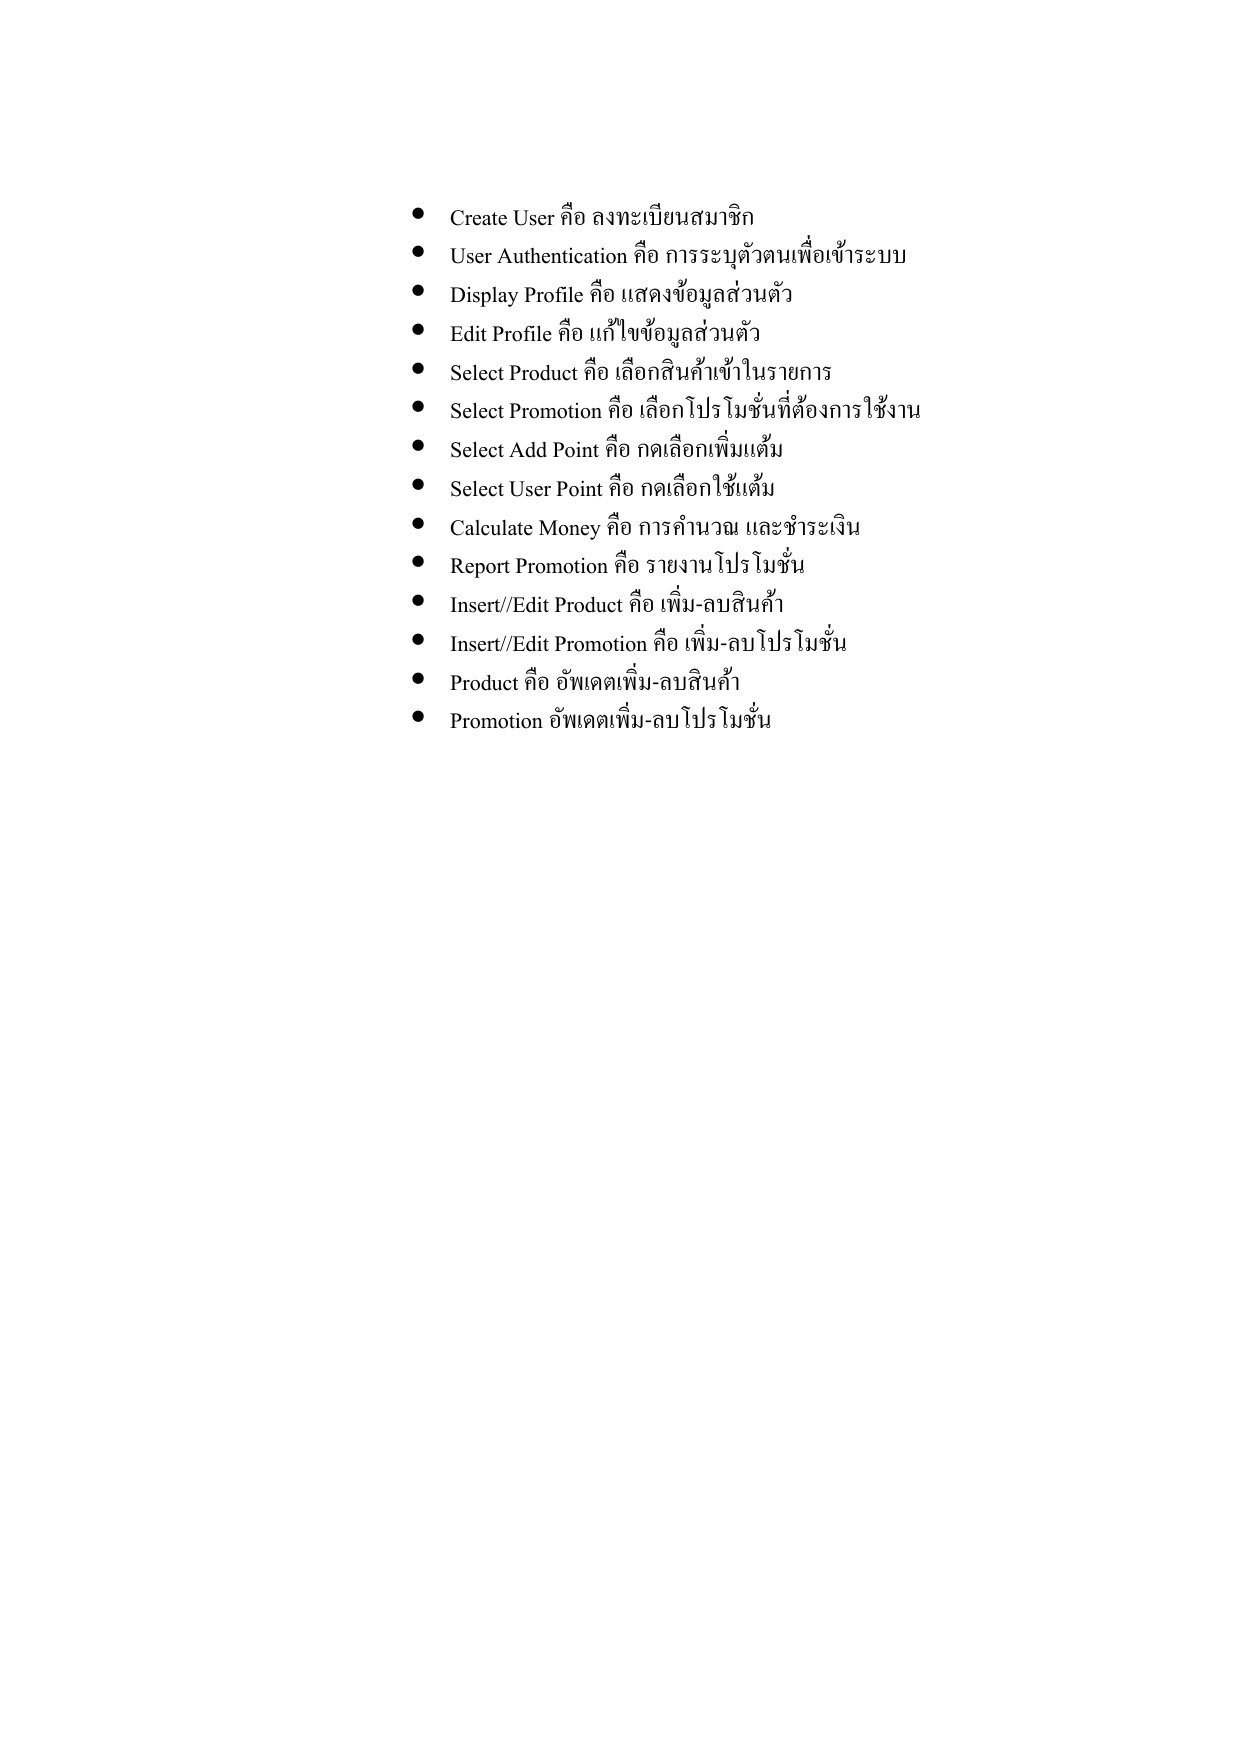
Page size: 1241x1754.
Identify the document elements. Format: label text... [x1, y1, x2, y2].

list Report Promotion คือ รายงานโปรโมชั่น [412, 543, 1090, 582]
list Promotion อัพเดตเพิ่ม-ลบโปรโมชั่น [412, 698, 1090, 737]
list User Authentication คือ การระบุตัวตนเพื่อเข้าระบบ [412, 233, 1090, 272]
list Product คือ อัพเดตเพิ่ม-ลบสินค้า [412, 659, 1090, 698]
list Create User คือ ลงทะเบียนสมาชิก [412, 194, 1090, 233]
list Calculate Money คือ การคำนวณ และชำระเงิน [412, 504, 1090, 543]
list Display Profile คือ แสดงข้อมูลส่วนตัว [412, 272, 1090, 311]
list Insert//Edit Product คือ เพิ่ม-ลบสินค้า [412, 582, 1090, 621]
list Select User Point คือ กดเลือกใช้แต้ม [412, 466, 1090, 504]
list Select Product คือ เลือกสินค้าเข้าในรายการ [412, 349, 1090, 388]
list Select Promotion คือ เลือกโปรโมชั่นที่ต้องการใช้งาน [412, 388, 1090, 427]
list Edit Profile คือ แก้ไขข้อมูลส่วนตัว [412, 311, 1090, 349]
list Insert//Edit Promotion คือ เพิ่ม-ลบโปรโมชั่น [412, 621, 1090, 659]
list Select Add Point คือ กดเลือกเพิ่มแต้ม [412, 427, 1090, 466]
